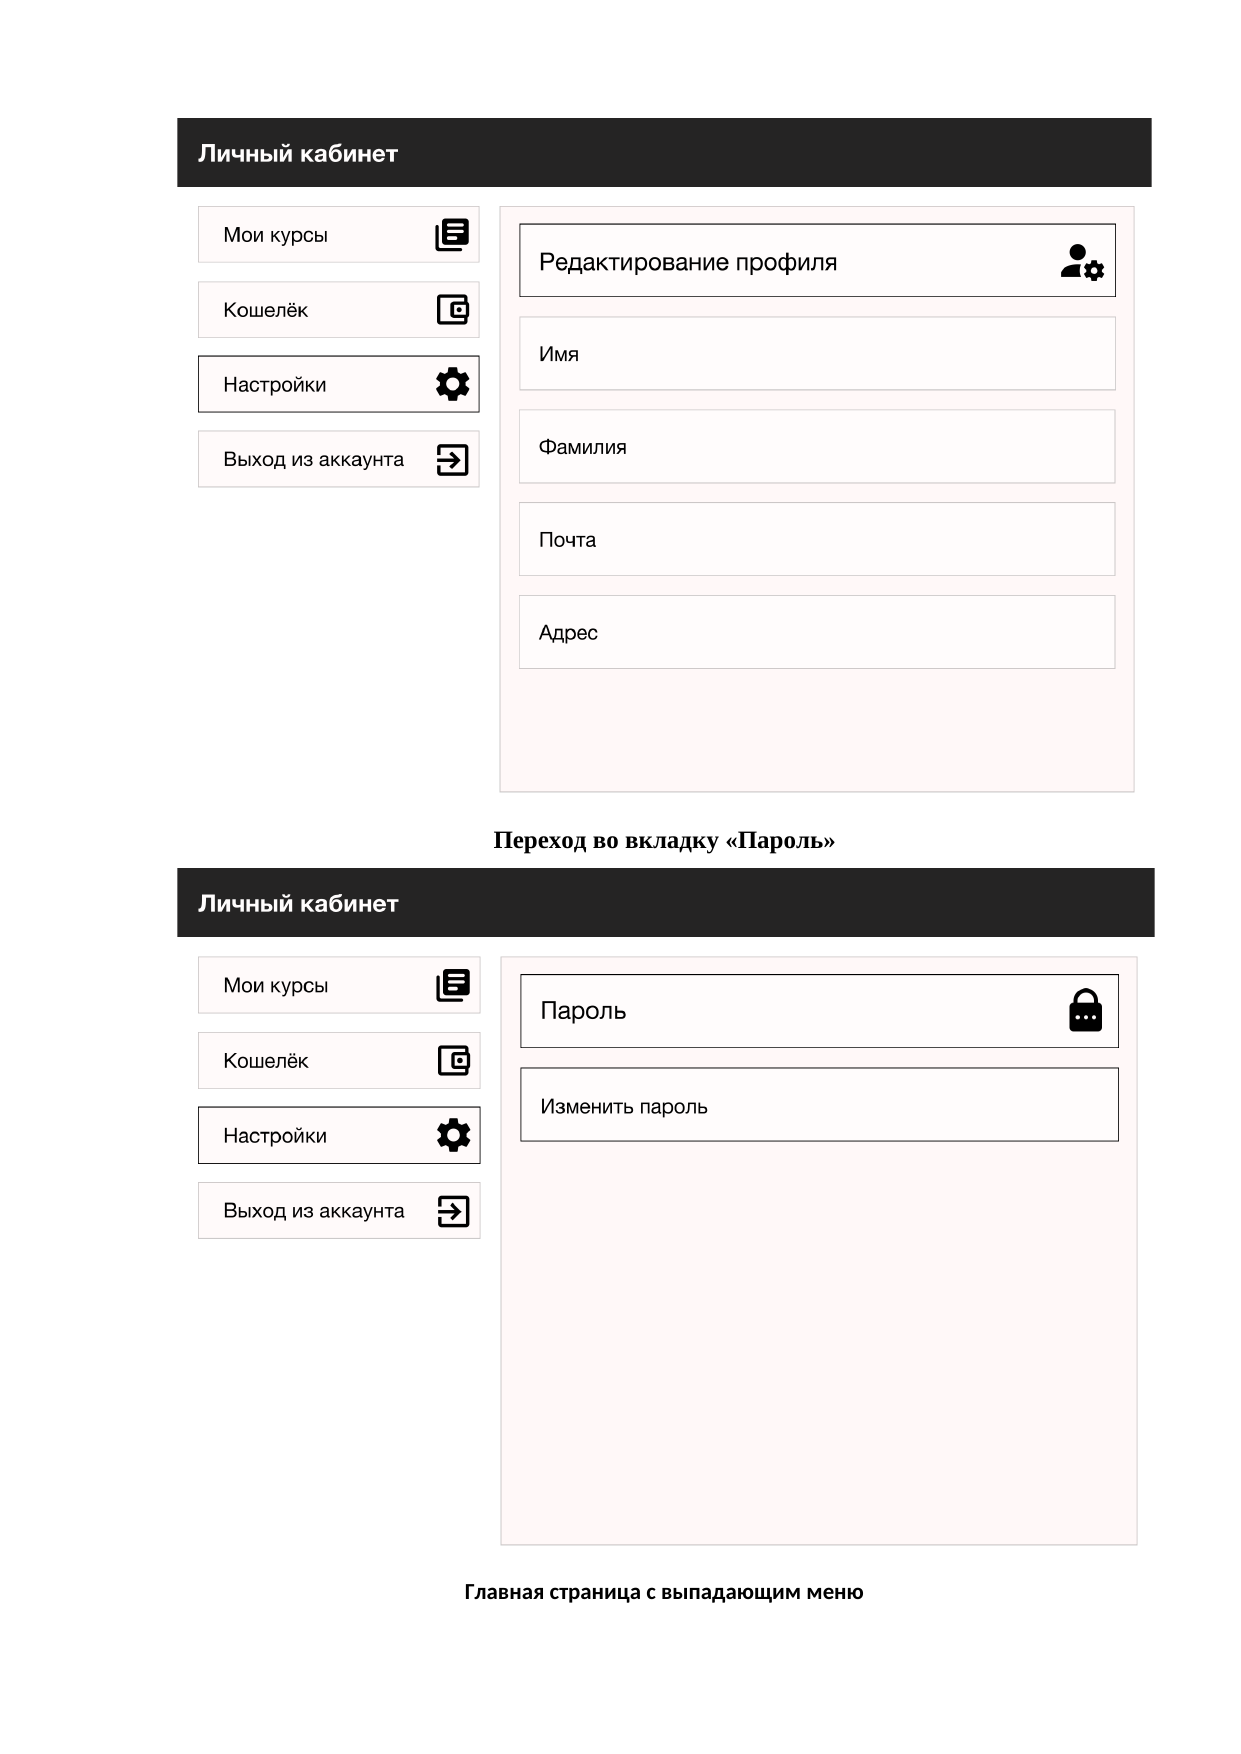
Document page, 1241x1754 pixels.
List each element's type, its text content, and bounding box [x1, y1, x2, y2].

text Главная страница с выпадающим меню [177, 1577, 1152, 1605]
text Переход во вкладку «Пароль» [177, 825, 1152, 854]
